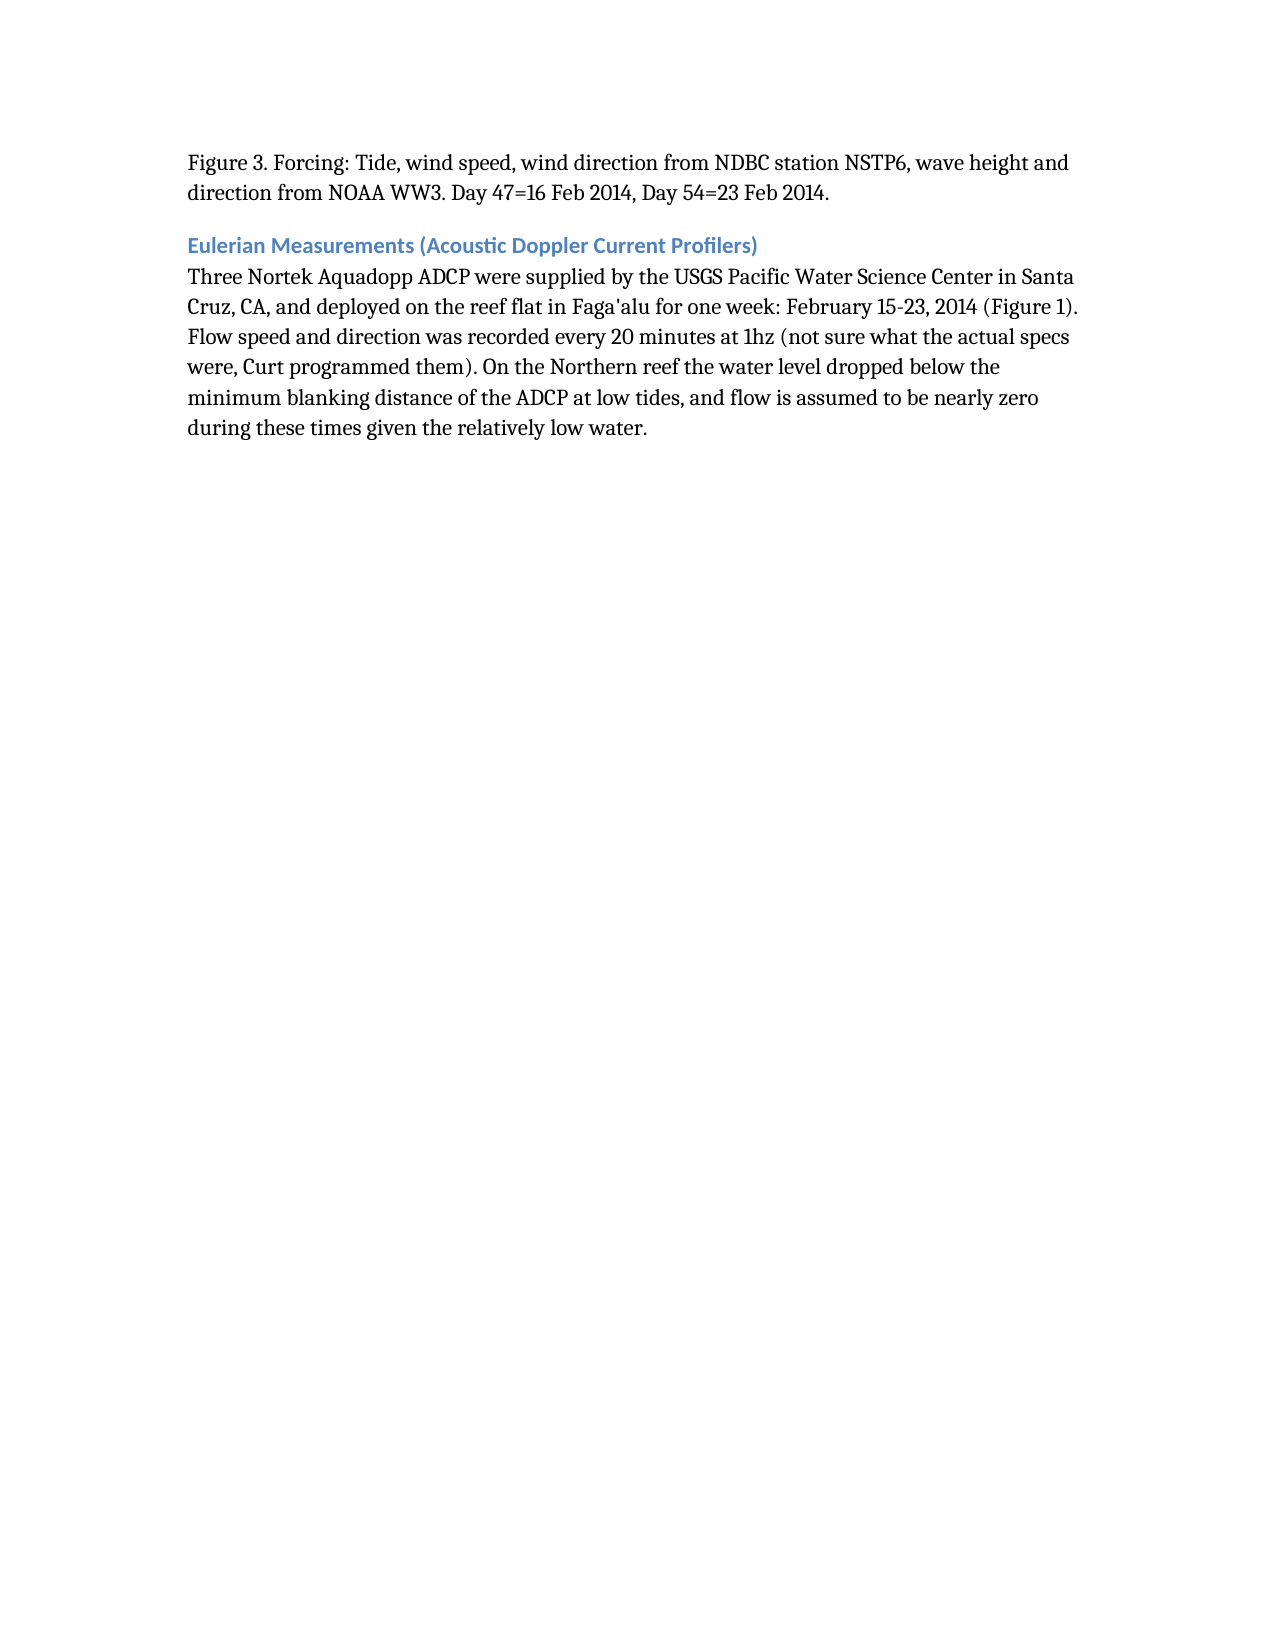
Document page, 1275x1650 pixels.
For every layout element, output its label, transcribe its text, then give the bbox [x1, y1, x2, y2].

subtitle Eulerian Measurements (Acoustic Doppler Current Profilers) [187, 231, 1087, 259]
text Figure 3. Forcing: Tide, wind speed, wind direction from NDBC station NSTP6, wave height and direction from NOAA WW3. Day 47=16 Feb 2014, Day 54=23 Feb 2014. [187, 150, 1087, 207]
text Three Nortek Aquadopp ADCP were supplied by the USGS Pacific Water Science Center in Santa Cruz, CA, and deployed on the reef flat in Faga'alu for one week: February 15-23, 2014 (Figure 1). Flow speed and direction was recorded every 20 minutes at 1hz (not sure what the actual specs were, Curt programmed them). On the Northern reef the water level dropped below the minimum blanking distance of the ADCP at low tides, and flow is assumed to be nearly zero during these times given the relatively low water. [187, 263, 1087, 441]
